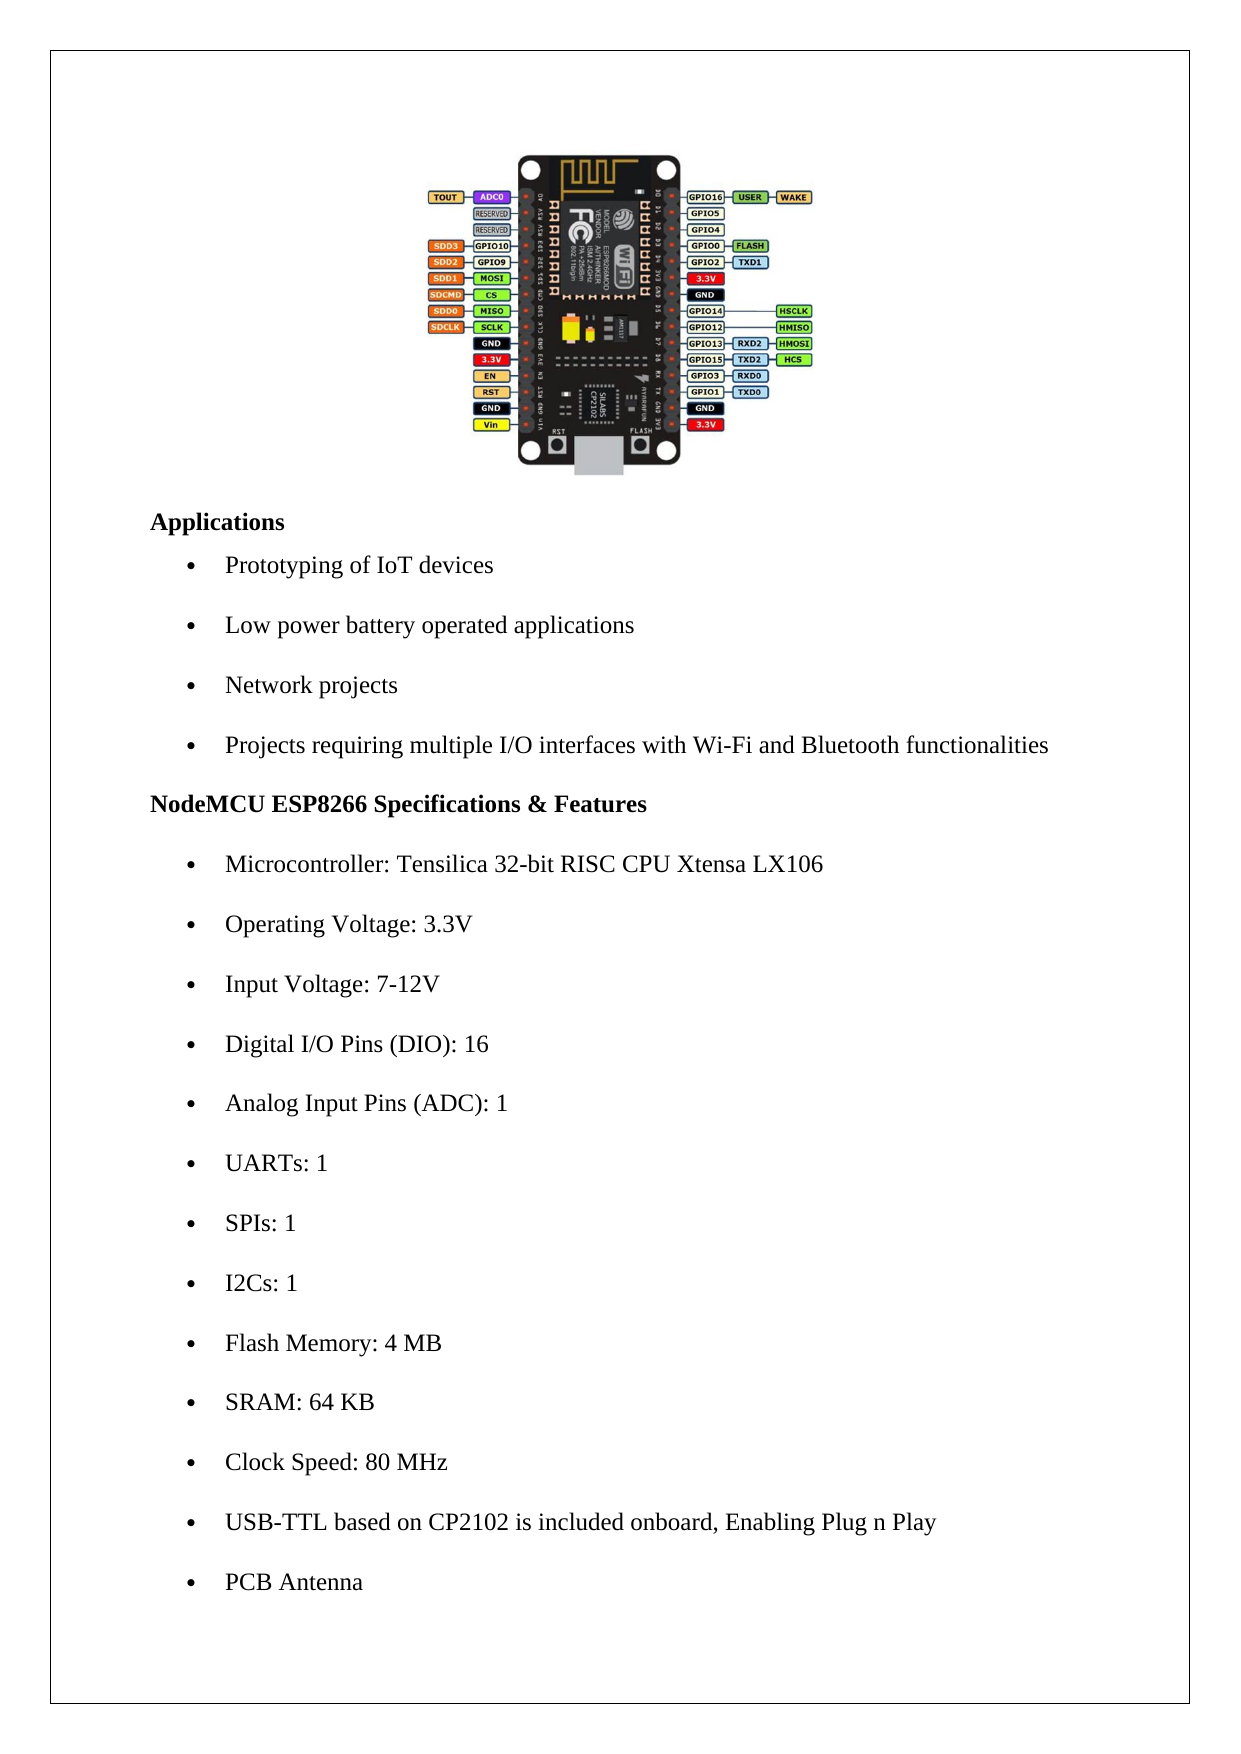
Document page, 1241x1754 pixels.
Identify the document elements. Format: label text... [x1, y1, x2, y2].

list I2Cs: 1 [187, 1268, 1090, 1297]
list PCB Antenna [187, 1567, 1090, 1596]
list Network projects [187, 670, 1090, 699]
text NodeMCU ESP8266 Specifications & Features [150, 789, 1090, 818]
list Digital I/O Pins (DIO): 16 [187, 1029, 1090, 1057]
list Prototyping of IoT devices [187, 550, 1090, 579]
list Flash Memory: 4 MB [187, 1328, 1090, 1356]
list Analog Input Pins (ADC): 1 [187, 1088, 1090, 1117]
list Clock Speed: 80 MHz [187, 1447, 1090, 1476]
list Projects requiring multiple I/O interfaces with Wi-Fi and Bluetooth functionalities [187, 730, 1090, 758]
list USB-TTL based on CP2102 is included onboard, Enabling Plug n Play [187, 1507, 1090, 1536]
list Input Voltage: 7-12V [187, 969, 1090, 998]
list SRAM: 64 KB [187, 1387, 1090, 1416]
list UARTs: 1 [187, 1148, 1090, 1177]
picture [375, 150, 866, 477]
list SPIs: 1 [187, 1208, 1090, 1237]
text Applications [150, 507, 1090, 536]
list Operating Voltage: 3.3V [187, 909, 1090, 938]
list Low power battery operated applications [187, 610, 1090, 639]
list Microcontroller: Tensilica 32-bit RISC CPU Xtensa LX106 [187, 849, 1090, 878]
